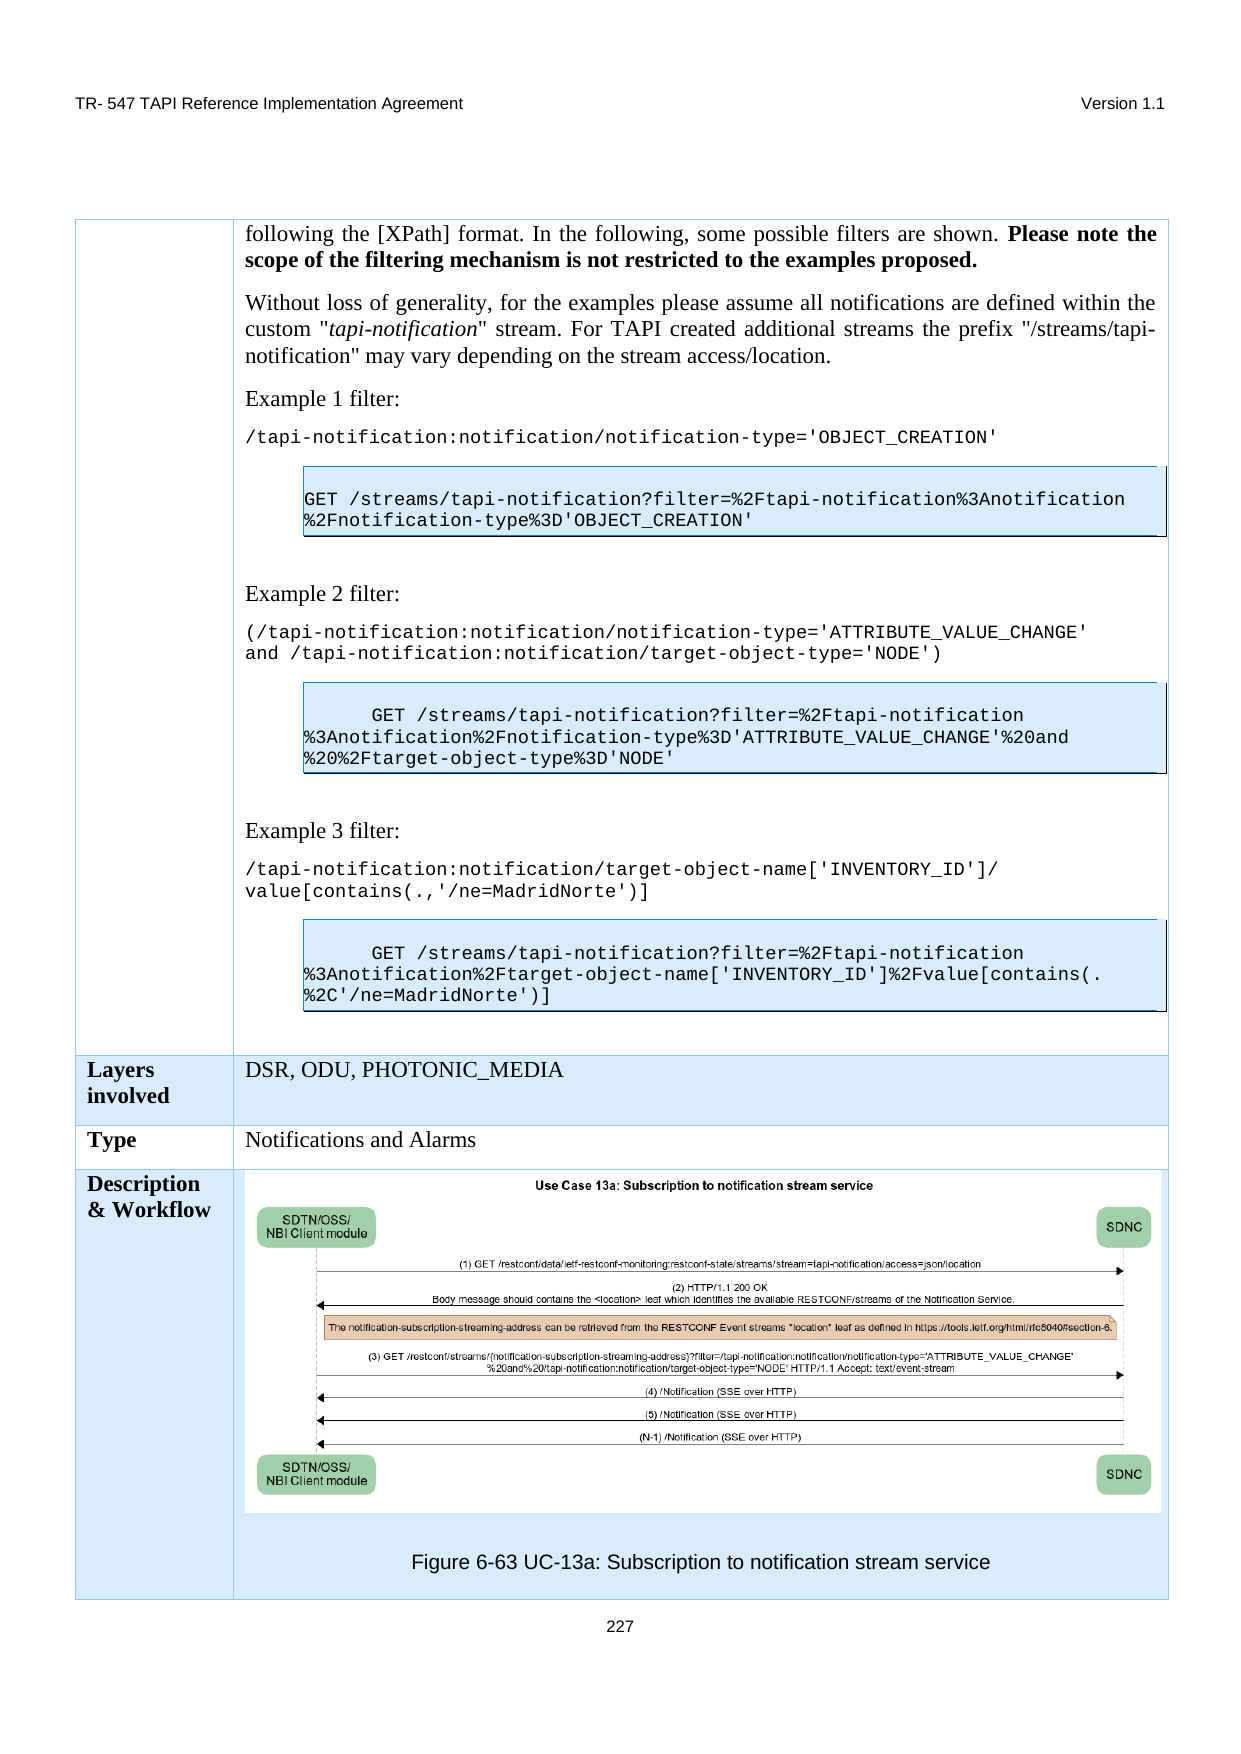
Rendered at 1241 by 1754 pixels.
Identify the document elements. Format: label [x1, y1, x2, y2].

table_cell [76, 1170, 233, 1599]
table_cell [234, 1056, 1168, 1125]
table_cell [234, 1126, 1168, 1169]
picture [244, 1170, 1162, 1513]
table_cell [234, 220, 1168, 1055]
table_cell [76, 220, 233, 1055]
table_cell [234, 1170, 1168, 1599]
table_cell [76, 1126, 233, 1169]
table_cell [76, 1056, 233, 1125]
